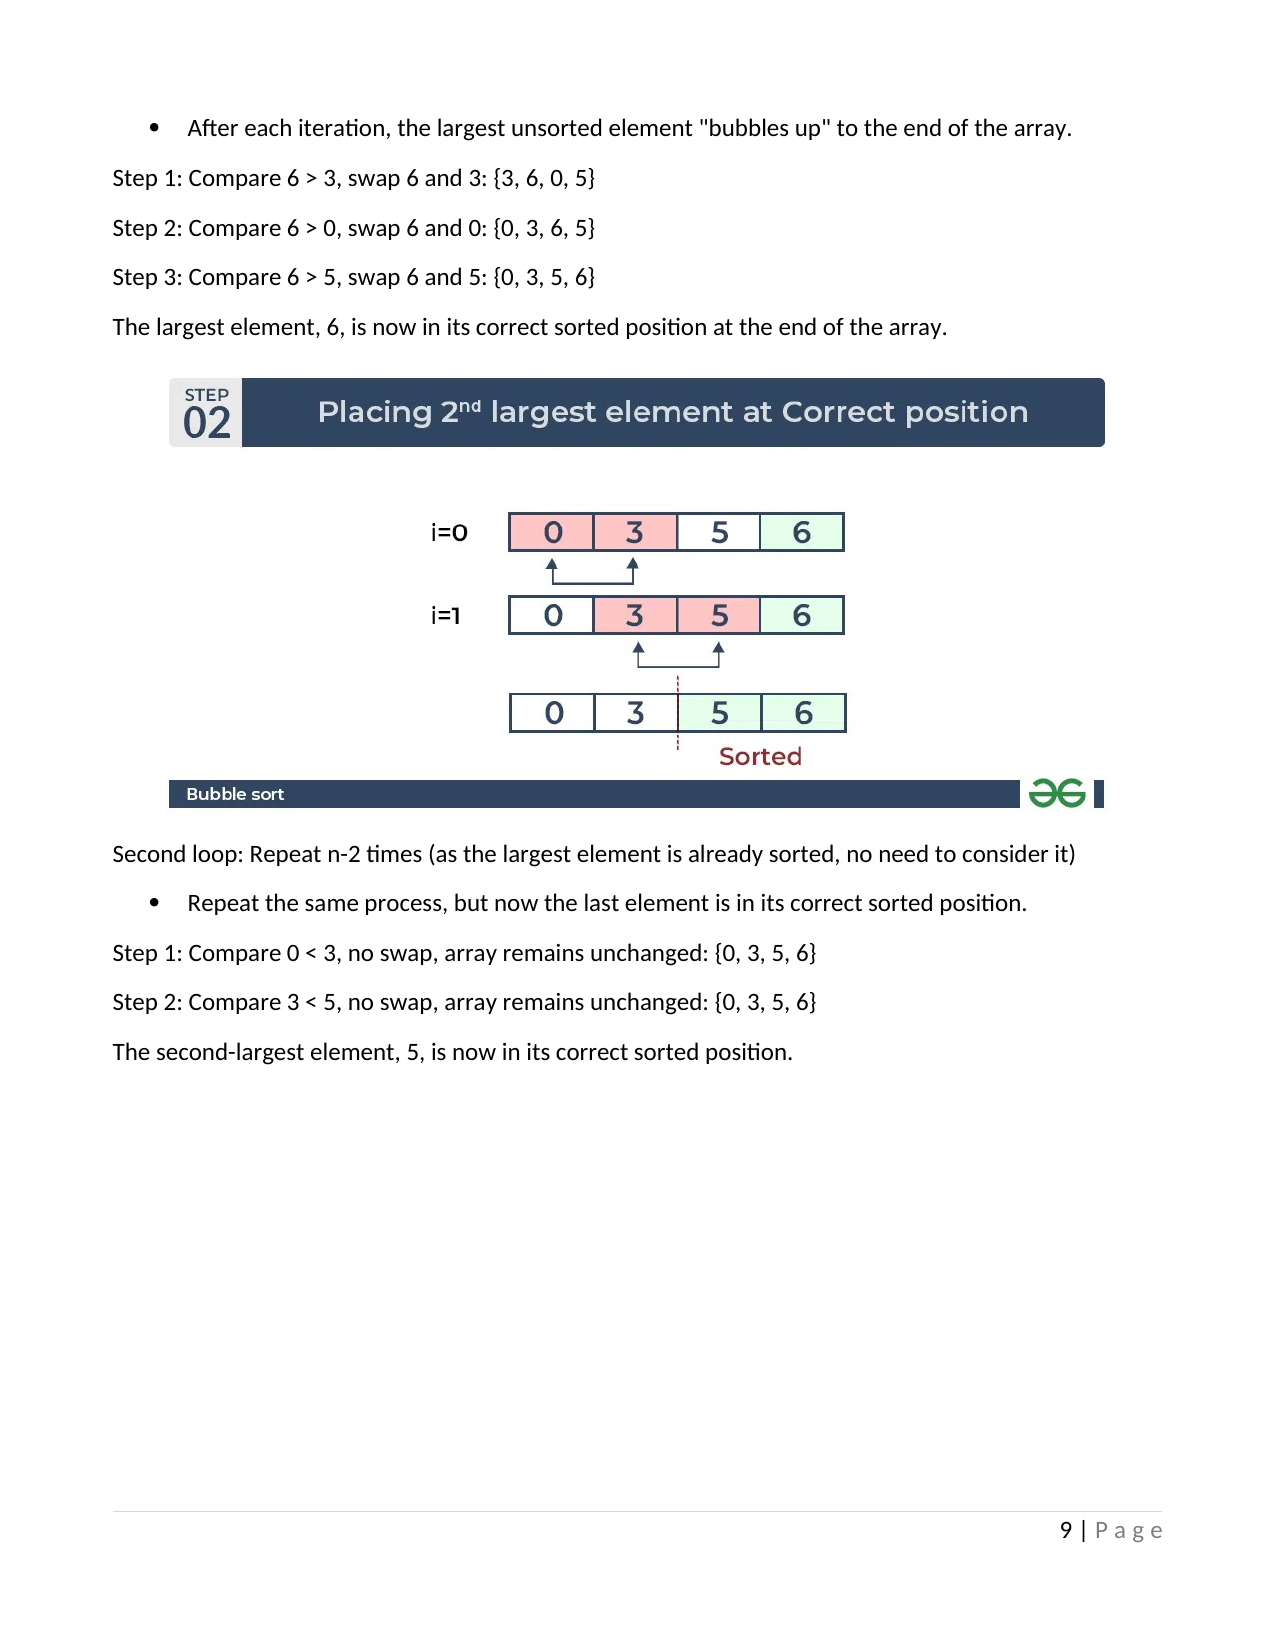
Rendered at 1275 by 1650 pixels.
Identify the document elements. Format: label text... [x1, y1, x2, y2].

text Step 1: Compare 0 < 3, no swap, array remains unchanged: {0, 3, 5, 6} [112, 937, 1162, 967]
text The second-largest element, 5, is now in its correct sorted position. [112, 1036, 1162, 1067]
text The largest element, 6, is now in its correct sorted position at the end of the array. [112, 311, 1162, 341]
list Repeat the same process, but now the last element is in its correct sorted position. [150, 887, 1162, 918]
text Step 2: Compare 6 > 0, swap 6 and 0: {0, 3, 6, 5} [112, 212, 1162, 242]
text Step 1: Compare 6 > 3, swap 6 and 3: {3, 6, 0, 5} [112, 162, 1162, 193]
text Second loop: Repeat n-2 times (as the largest element is already sorted, no need to consider it) [112, 838, 1162, 868]
list After each iteration, the largest unsorted element "bubbles up" to the end of the array. [150, 112, 1162, 143]
text Step 2: Compare 3 < 5, no swap, array remains unchanged: {0, 3, 5, 6} [112, 986, 1162, 1017]
picture [150, 360, 1125, 819]
text Step 3: Compare 6 > 5, swap 6 and 5: {0, 3, 5, 6} [112, 261, 1162, 292]
